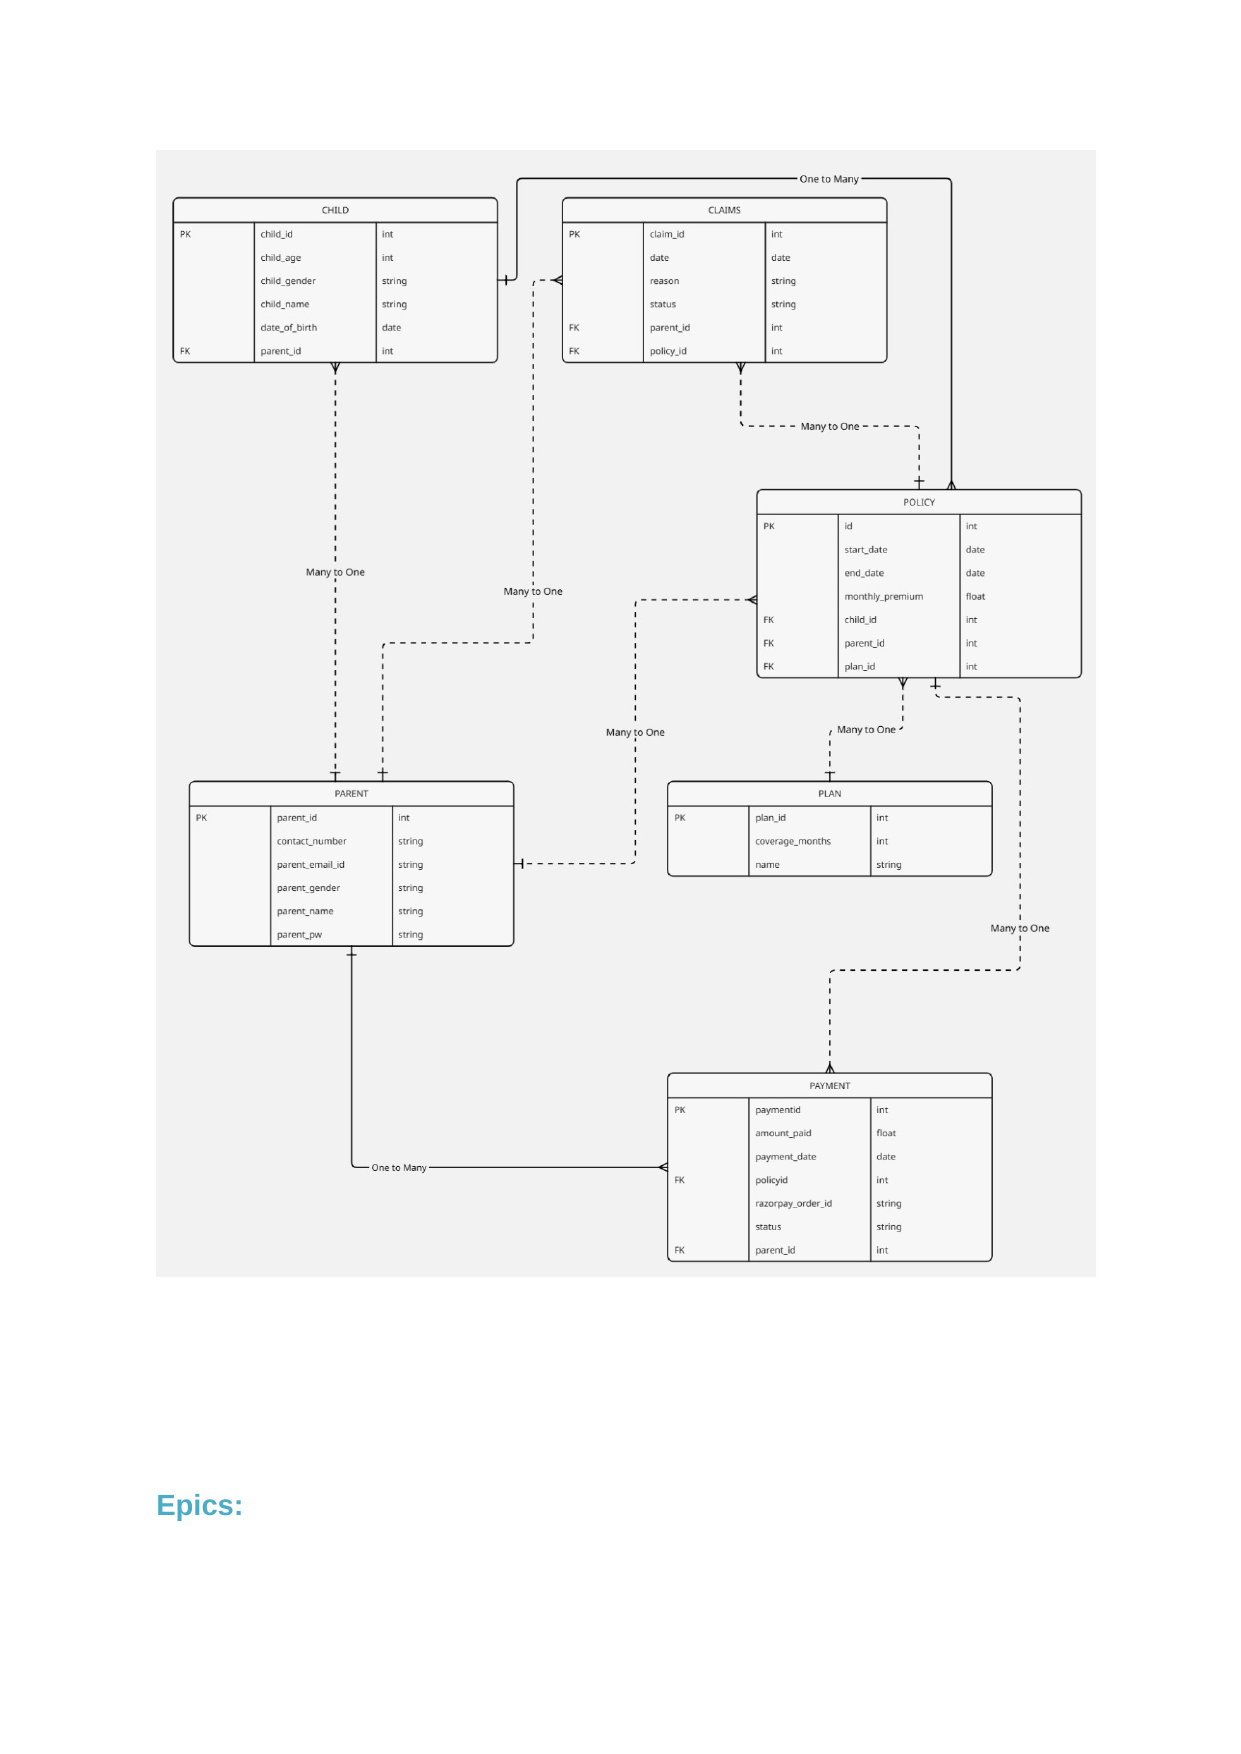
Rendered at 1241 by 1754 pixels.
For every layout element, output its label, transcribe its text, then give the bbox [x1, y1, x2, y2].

text Epics: [156, 1488, 1090, 1521]
picture [156, 150, 1097, 1277]
